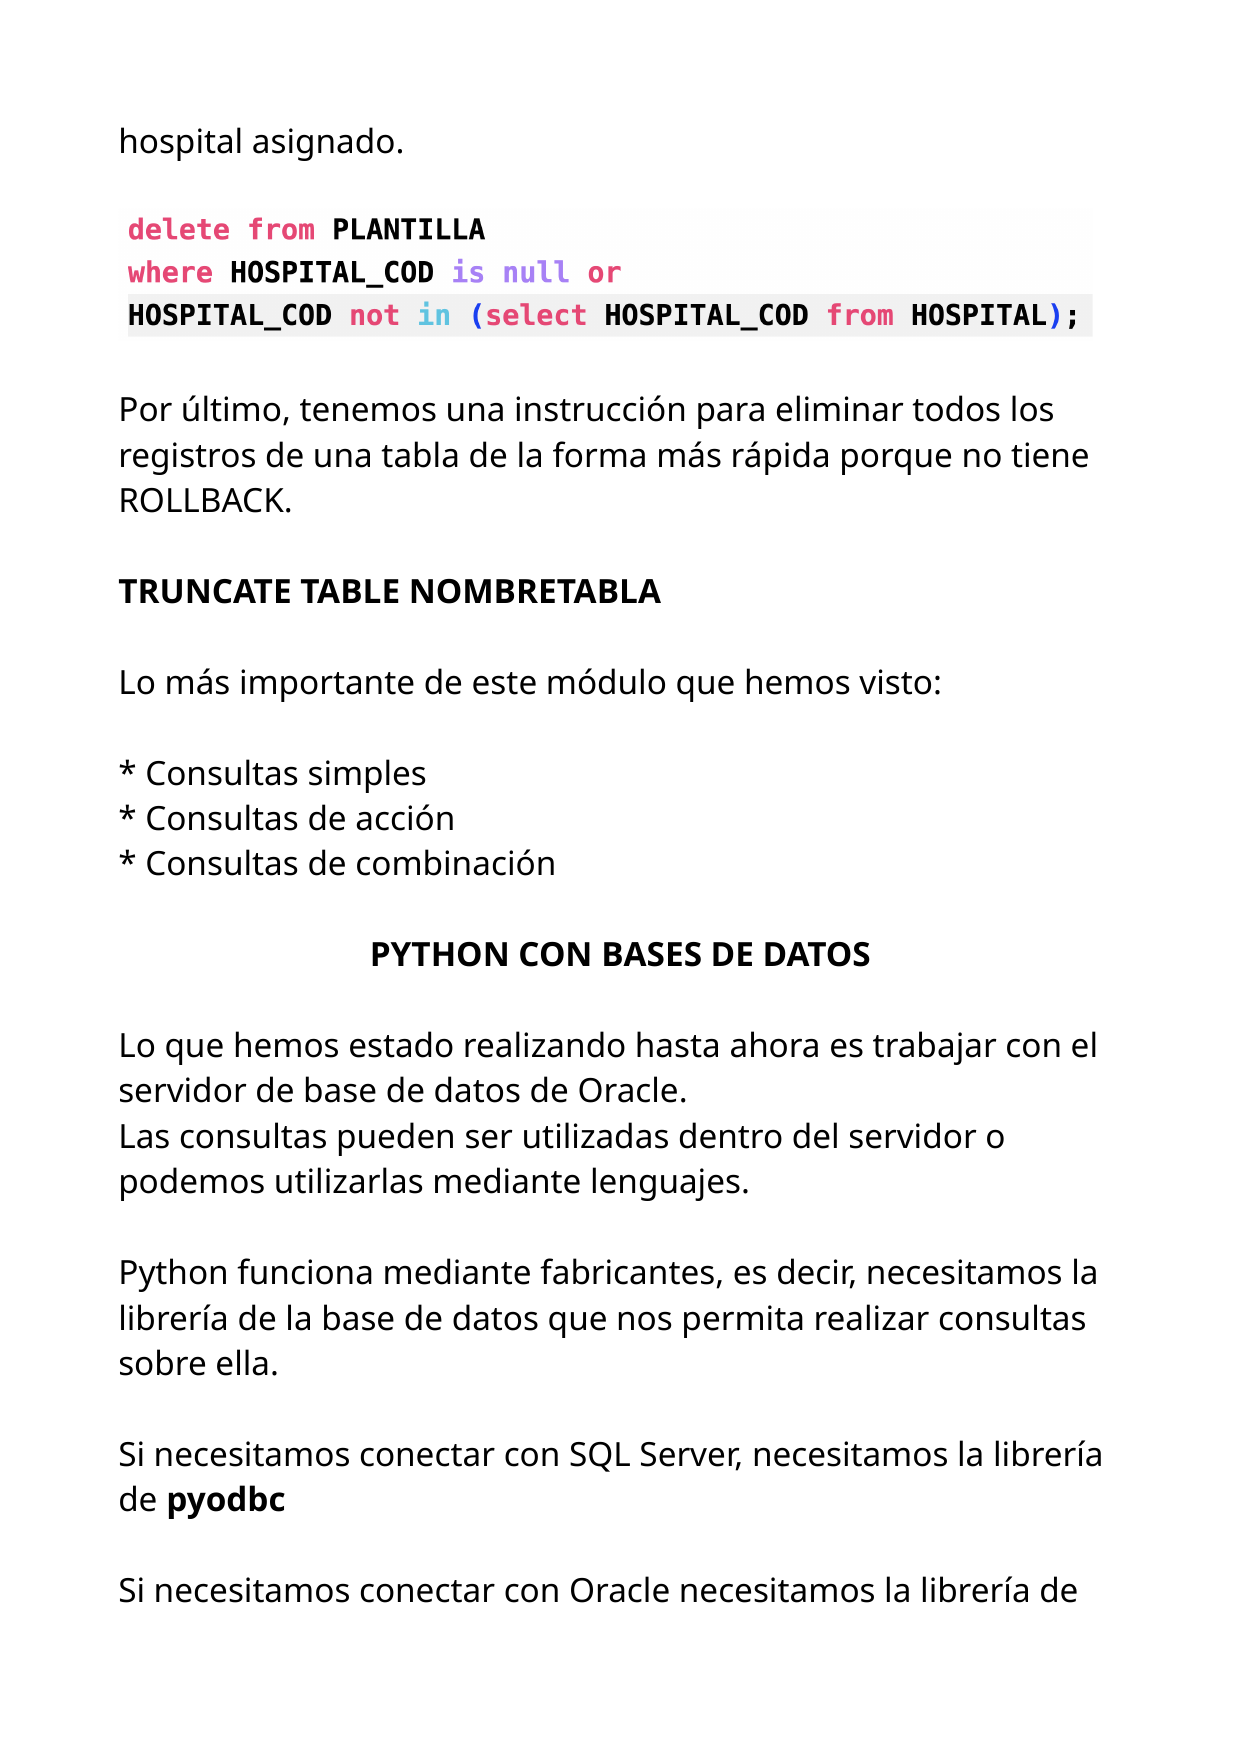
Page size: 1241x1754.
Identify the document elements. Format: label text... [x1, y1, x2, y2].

text TRUNCATE TABLE NOMBRETABLA [118, 568, 1122, 613]
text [118, 118, 1122, 163]
text Lo más importante de este módulo que hemos visto: [118, 658, 1122, 704]
text Por último, tenemos una instrucción para eliminar todos los registros de una tabla de la forma más rápida porque no tiene ROLLBACK. [118, 386, 1122, 522]
text * Consultas simples [118, 749, 1122, 795]
text PYTHON CON BASES DE DATOS [118, 931, 1122, 976]
text Lo que hemos estado realizando hasta ahora es trabajar con el servidor de base de datos de Oracle. [118, 1022, 1122, 1113]
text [118, 1567, 1122, 1612]
text * Consultas de combinación [118, 840, 1122, 886]
text Las consultas pueden ser utilizadas dentro del servidor o podemos utilizarlas mediante lenguajes. [118, 1113, 1122, 1203]
text Si necesitamos conectar con SQL Server, necesitamos la librería de pyodbc [118, 1431, 1122, 1521]
picture [118, 208, 1093, 341]
text * Consultas de acción [118, 795, 1122, 840]
text Python funciona mediante fabricantes, es decir, necesitamos la librería de la base de datos que nos permita realizar consultas sobre ella. [118, 1249, 1122, 1385]
